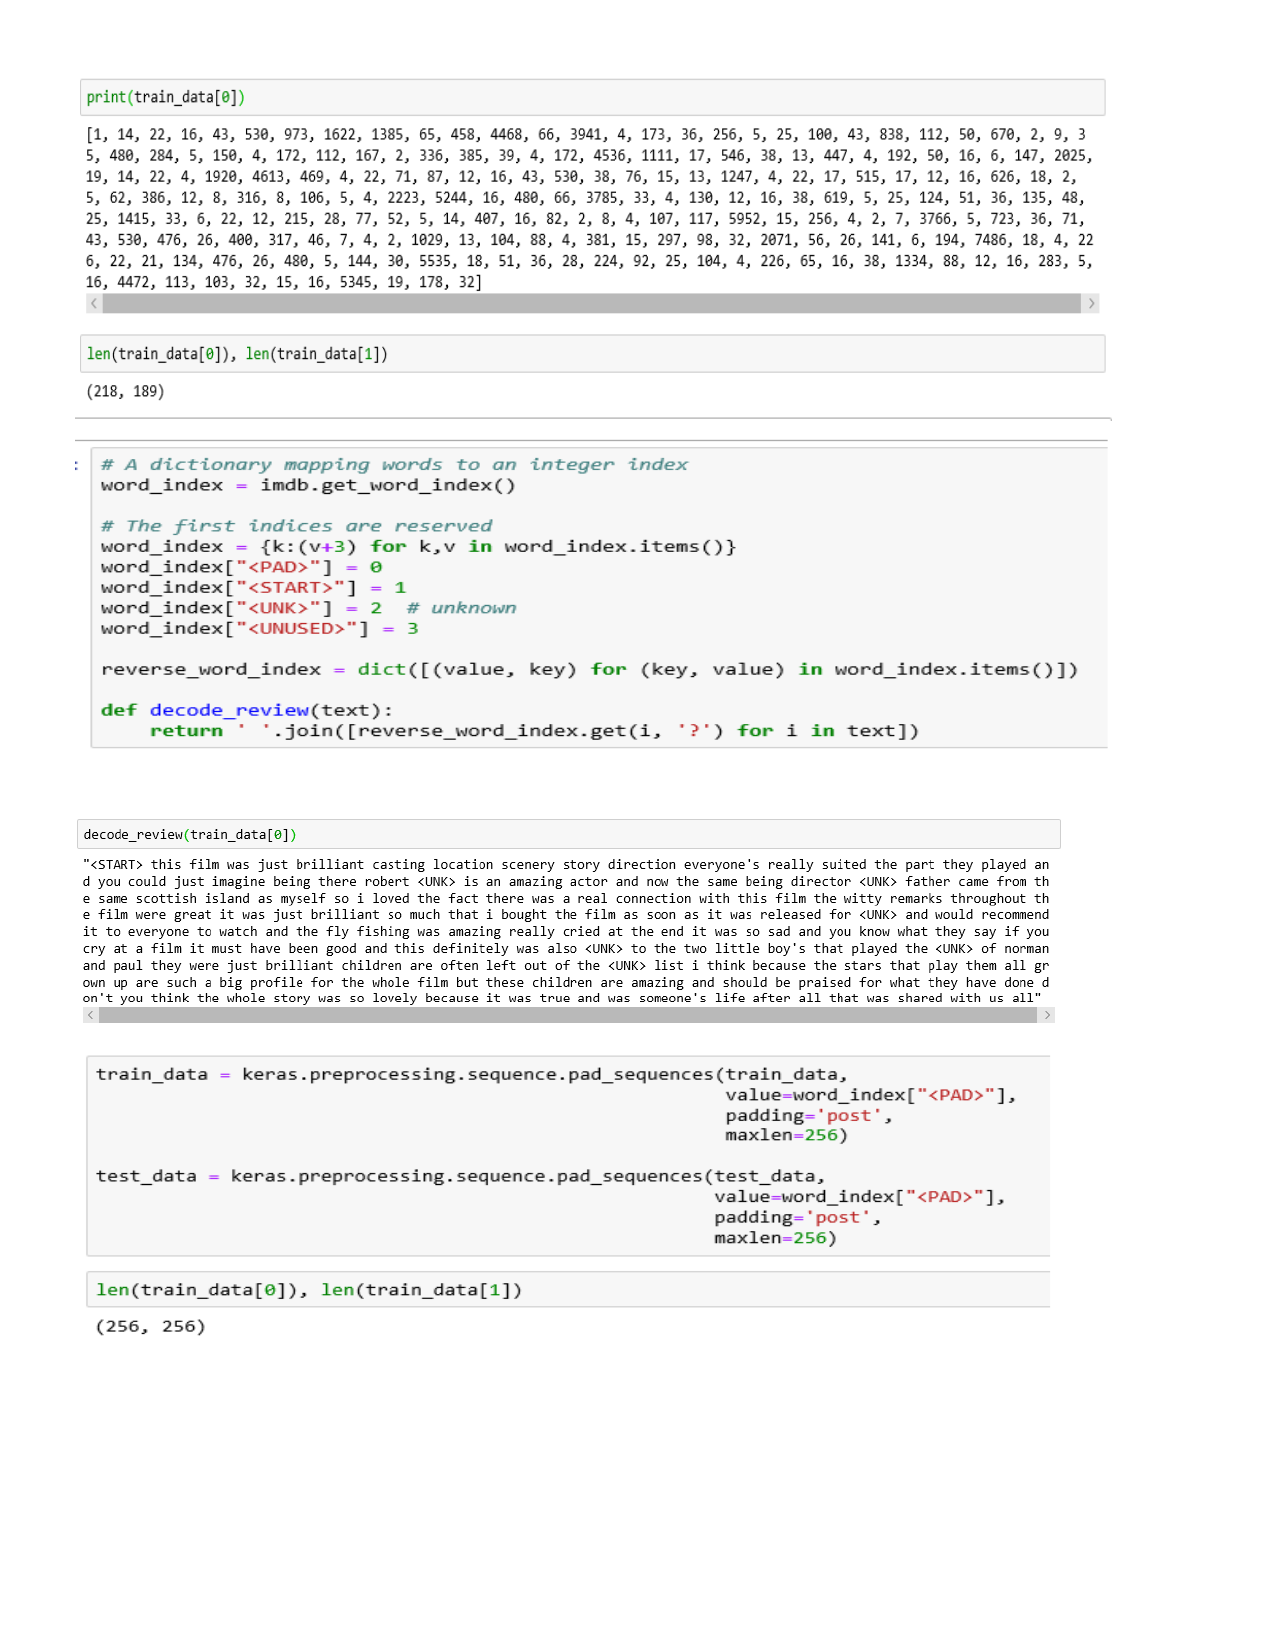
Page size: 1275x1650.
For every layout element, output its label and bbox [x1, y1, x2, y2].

picture [75, 1052, 1050, 1350]
picture [75, 439, 1108, 751]
picture [75, 75, 1116, 421]
picture [75, 815, 1074, 1034]
